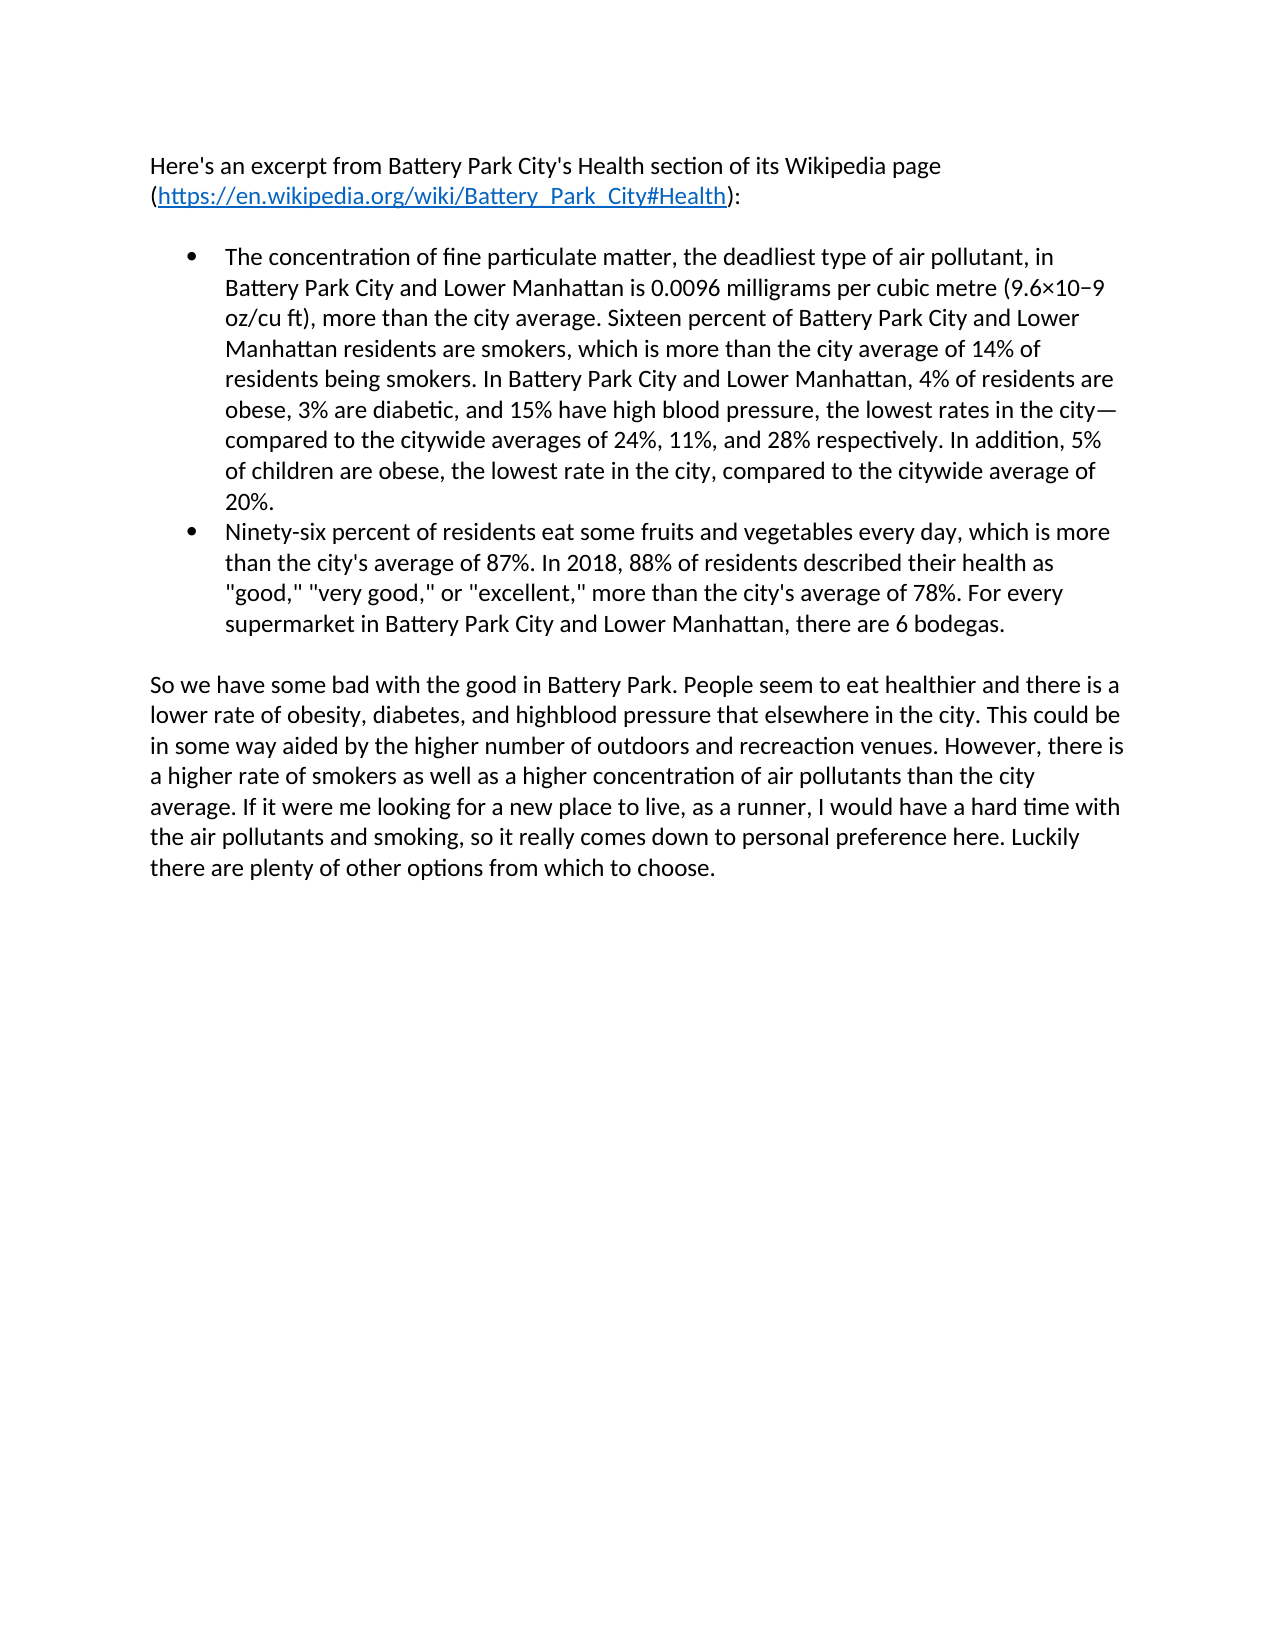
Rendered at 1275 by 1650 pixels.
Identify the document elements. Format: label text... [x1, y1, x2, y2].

list The concentration of fine particulate matter, the deadliest type of air pollutant, in Battery Park City and Lower Manhattan is 0.0096 milligrams per cubic metre (9.6×10−9 oz/cu ft), more than the city average. Sixteen percent of Battery Park City and Lower Manhattan residents are smokers, which is more than the city average of 14% of residents being smokers. In Battery Park City and Lower Manhattan, 4% of residents are obese, 3% are diabetic, and 15% have high blood pressure, the lowest rates in the city—compared to the citywide averages of 24%, 11%, and 28% respectively. In addition, 5% of children are obese, the lowest rate in the city, compared to the citywide average of 20%. [187, 242, 1125, 516]
list Ninety-six percent of residents eat some fruits and vegetables every day, which is more than the city's average of 87%. In 2018, 88% of residents described their health as "good," "very good," or "excellent," more than the city's average of 78%. For every supermarket in Battery Park City and Lower Manhattan, there are 6 bodegas. [187, 516, 1125, 638]
text Here's an excerpt from Battery Park City's Health section of its Wikipedia page (https://en.wikipedia.org/wiki/Battery_Park_City#Health): [150, 150, 1125, 211]
text So we have some bad with the good in Battery Park. People seem to eat healthier and there is a lower rate of obesity, diabetes, and highblood pressure that elsewhere in the city. This could be in some way aided by the higher number of outdoors and recreaction venues. However, there is a higher rate of smokers as well as a higher concentration of air pollutants than the city average. If it were me looking for a new place to live, as a runner, I would have a hard time with the air pollutants and smoking, so it really comes down to personal preference here. Luckily there are plenty of other options from which to choose. [150, 669, 1125, 882]
